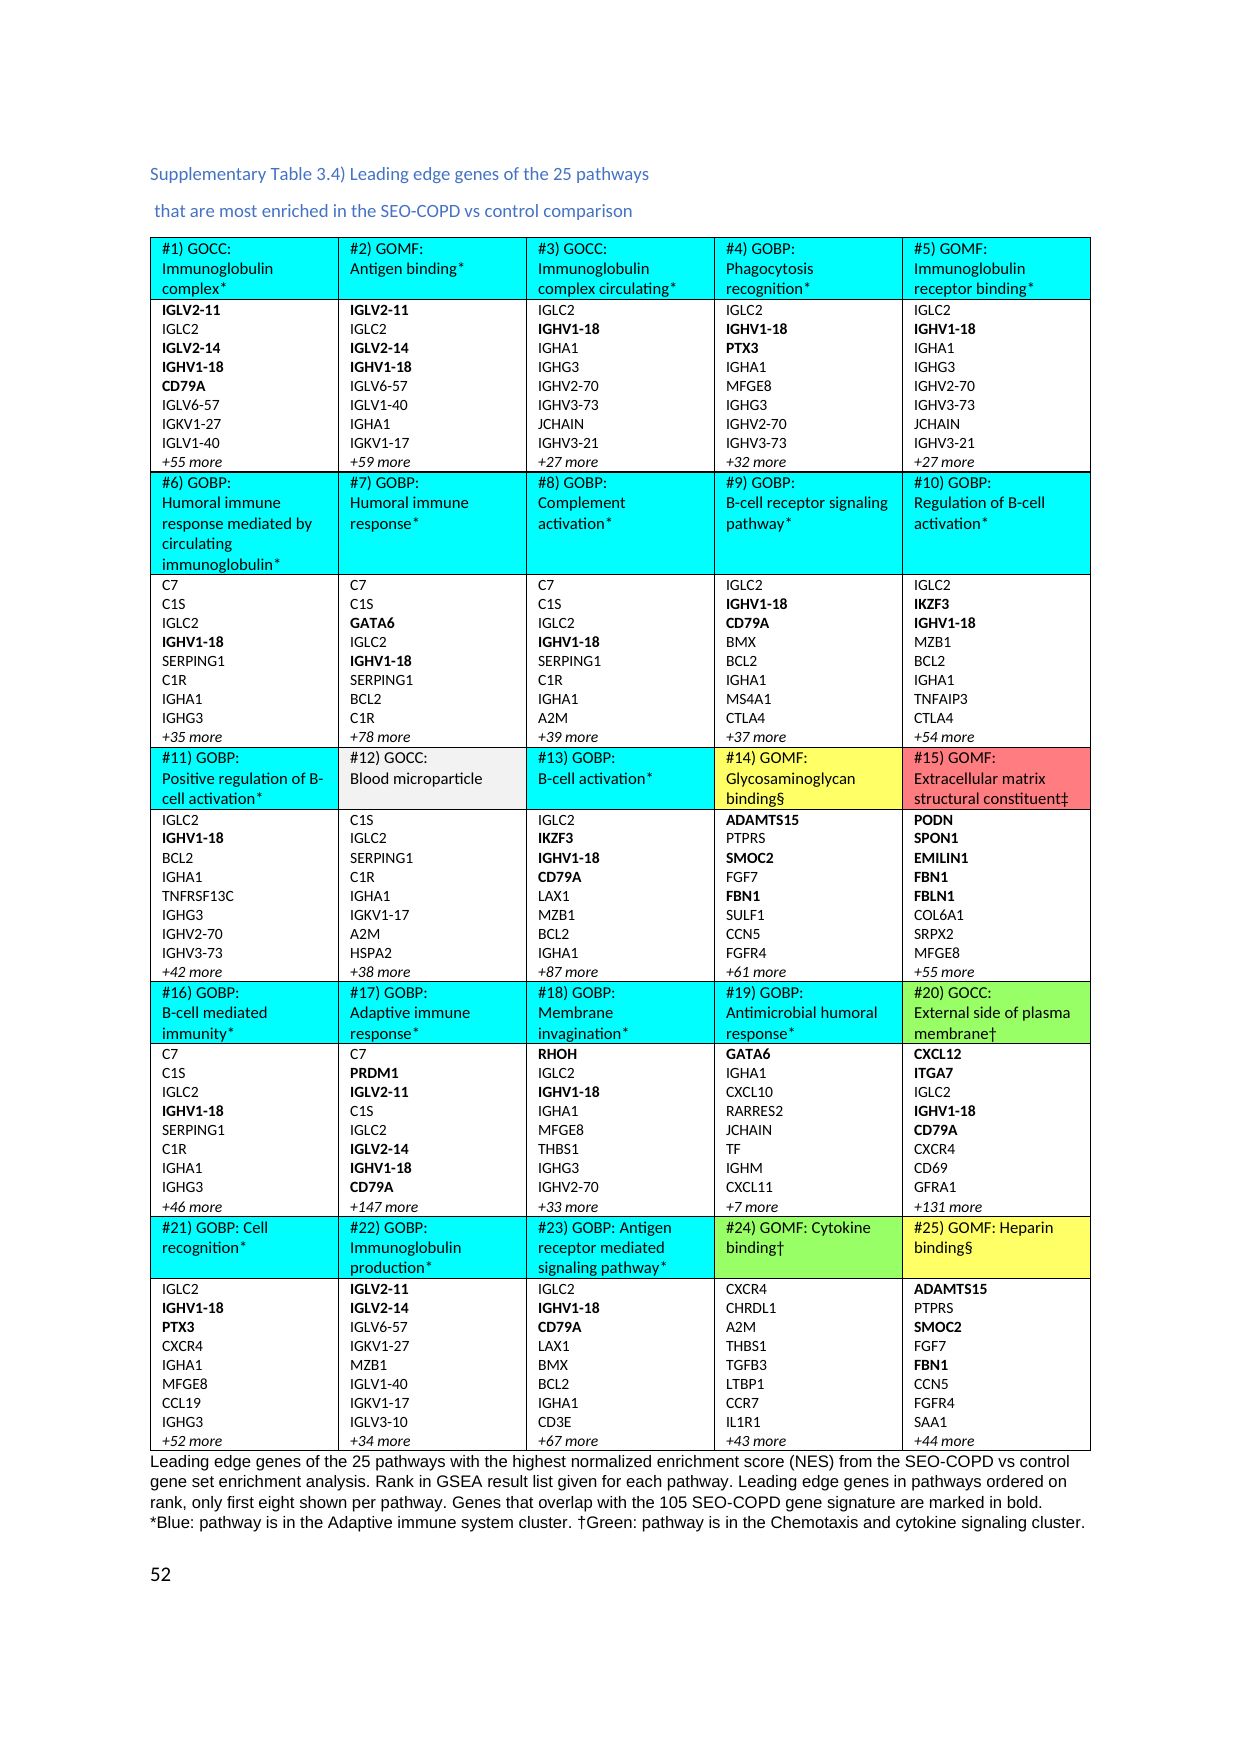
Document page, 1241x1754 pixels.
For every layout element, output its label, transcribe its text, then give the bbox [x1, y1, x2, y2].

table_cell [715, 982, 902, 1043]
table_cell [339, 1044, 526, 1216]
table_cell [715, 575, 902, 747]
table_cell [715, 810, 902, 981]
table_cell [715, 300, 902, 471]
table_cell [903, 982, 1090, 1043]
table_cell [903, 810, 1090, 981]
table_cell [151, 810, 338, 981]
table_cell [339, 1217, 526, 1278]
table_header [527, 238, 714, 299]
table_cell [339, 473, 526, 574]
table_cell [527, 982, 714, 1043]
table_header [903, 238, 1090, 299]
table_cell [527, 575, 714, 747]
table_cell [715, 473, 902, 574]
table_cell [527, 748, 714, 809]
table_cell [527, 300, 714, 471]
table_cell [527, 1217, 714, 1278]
text Supplementary Table 3.4) Leading edge genes of the 25 pathways [150, 162, 1090, 185]
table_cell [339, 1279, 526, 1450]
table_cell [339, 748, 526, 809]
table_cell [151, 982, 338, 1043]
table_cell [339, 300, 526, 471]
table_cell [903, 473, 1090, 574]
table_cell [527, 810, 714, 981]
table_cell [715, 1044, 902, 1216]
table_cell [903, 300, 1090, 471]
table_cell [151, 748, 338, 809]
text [150, 1451, 1090, 1532]
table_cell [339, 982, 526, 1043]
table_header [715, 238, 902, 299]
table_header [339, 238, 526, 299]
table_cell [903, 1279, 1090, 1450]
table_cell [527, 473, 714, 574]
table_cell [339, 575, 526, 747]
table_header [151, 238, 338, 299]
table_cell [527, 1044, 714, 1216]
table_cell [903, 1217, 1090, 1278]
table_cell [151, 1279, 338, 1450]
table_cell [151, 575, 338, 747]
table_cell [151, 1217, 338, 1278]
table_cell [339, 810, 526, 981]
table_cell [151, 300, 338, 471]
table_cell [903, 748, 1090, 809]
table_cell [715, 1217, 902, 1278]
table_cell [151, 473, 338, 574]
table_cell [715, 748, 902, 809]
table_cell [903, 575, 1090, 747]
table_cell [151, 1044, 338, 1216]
text that are most enriched in the SEO-COPD vs control comparison [150, 200, 1090, 223]
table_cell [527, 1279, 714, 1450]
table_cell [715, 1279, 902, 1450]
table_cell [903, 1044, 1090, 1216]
